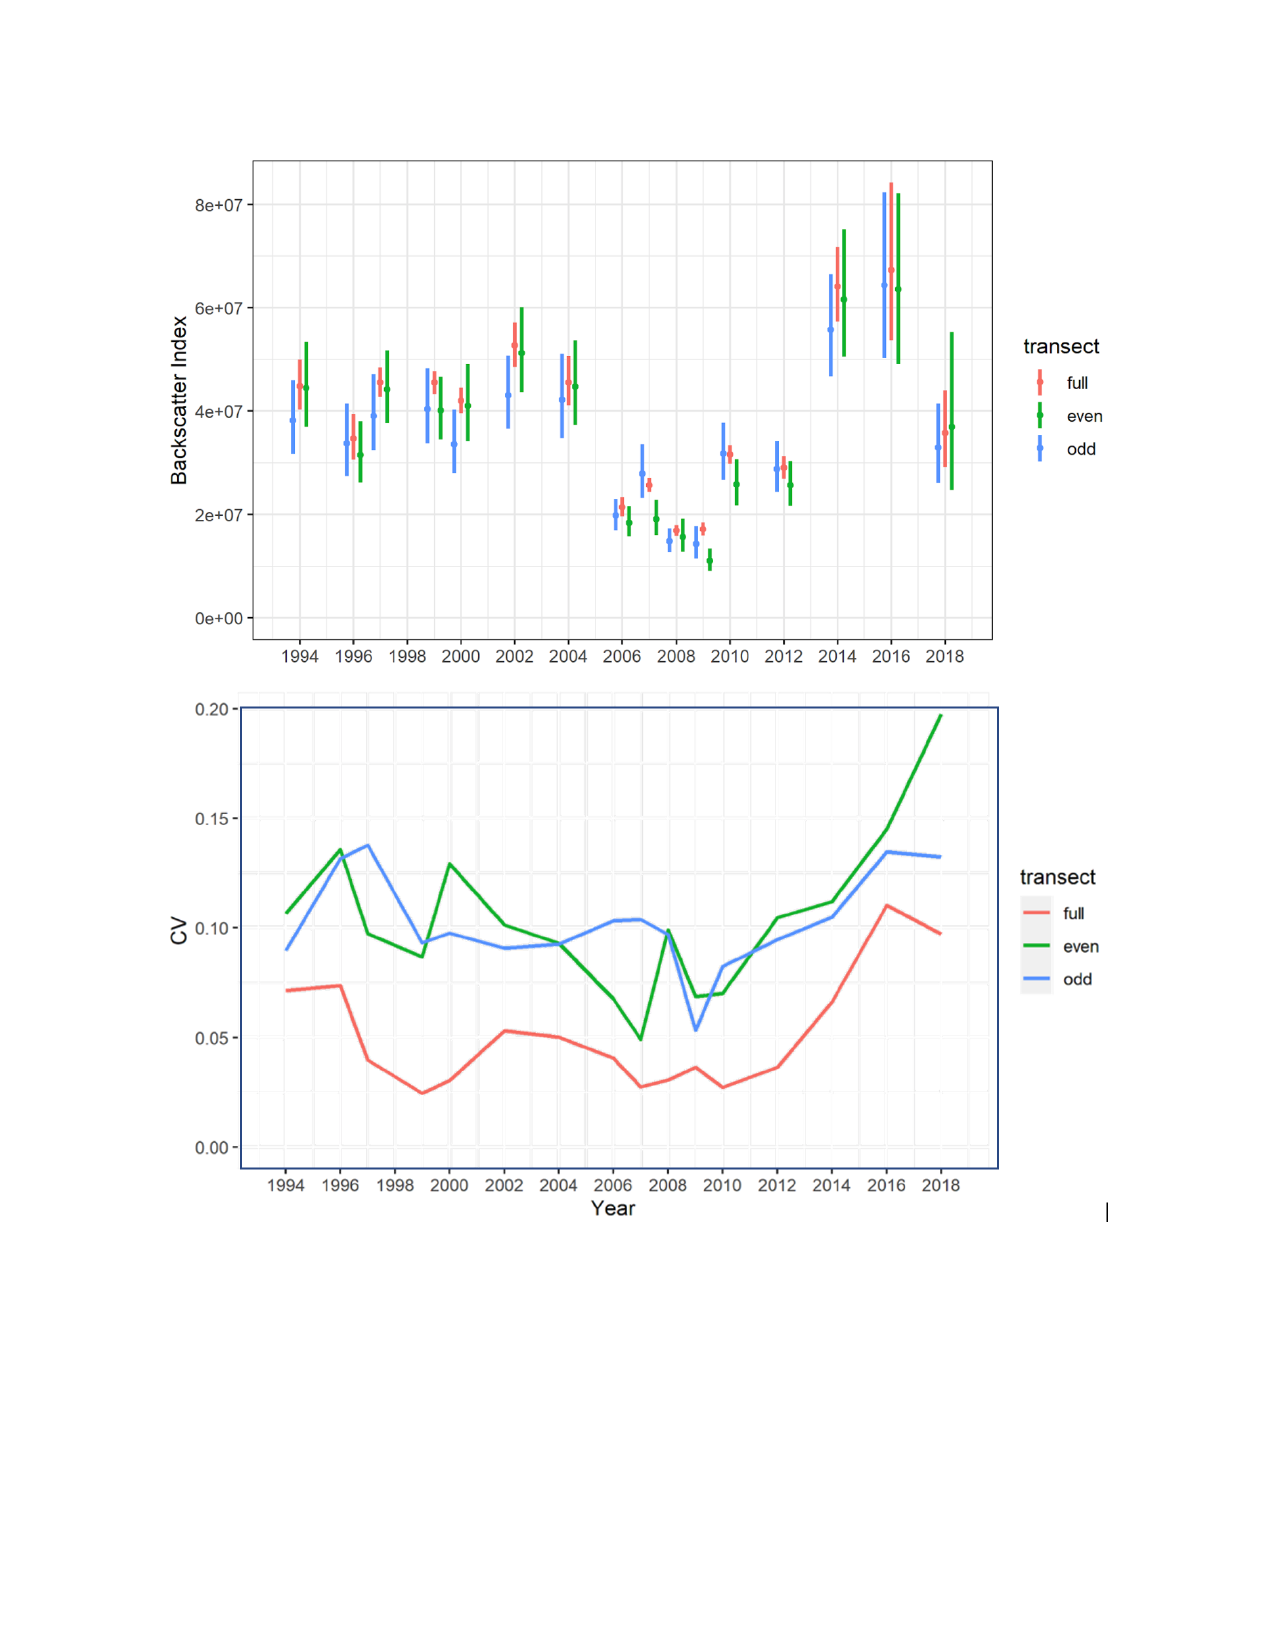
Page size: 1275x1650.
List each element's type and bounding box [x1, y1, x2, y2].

picture [150, 150, 1125, 1229]
